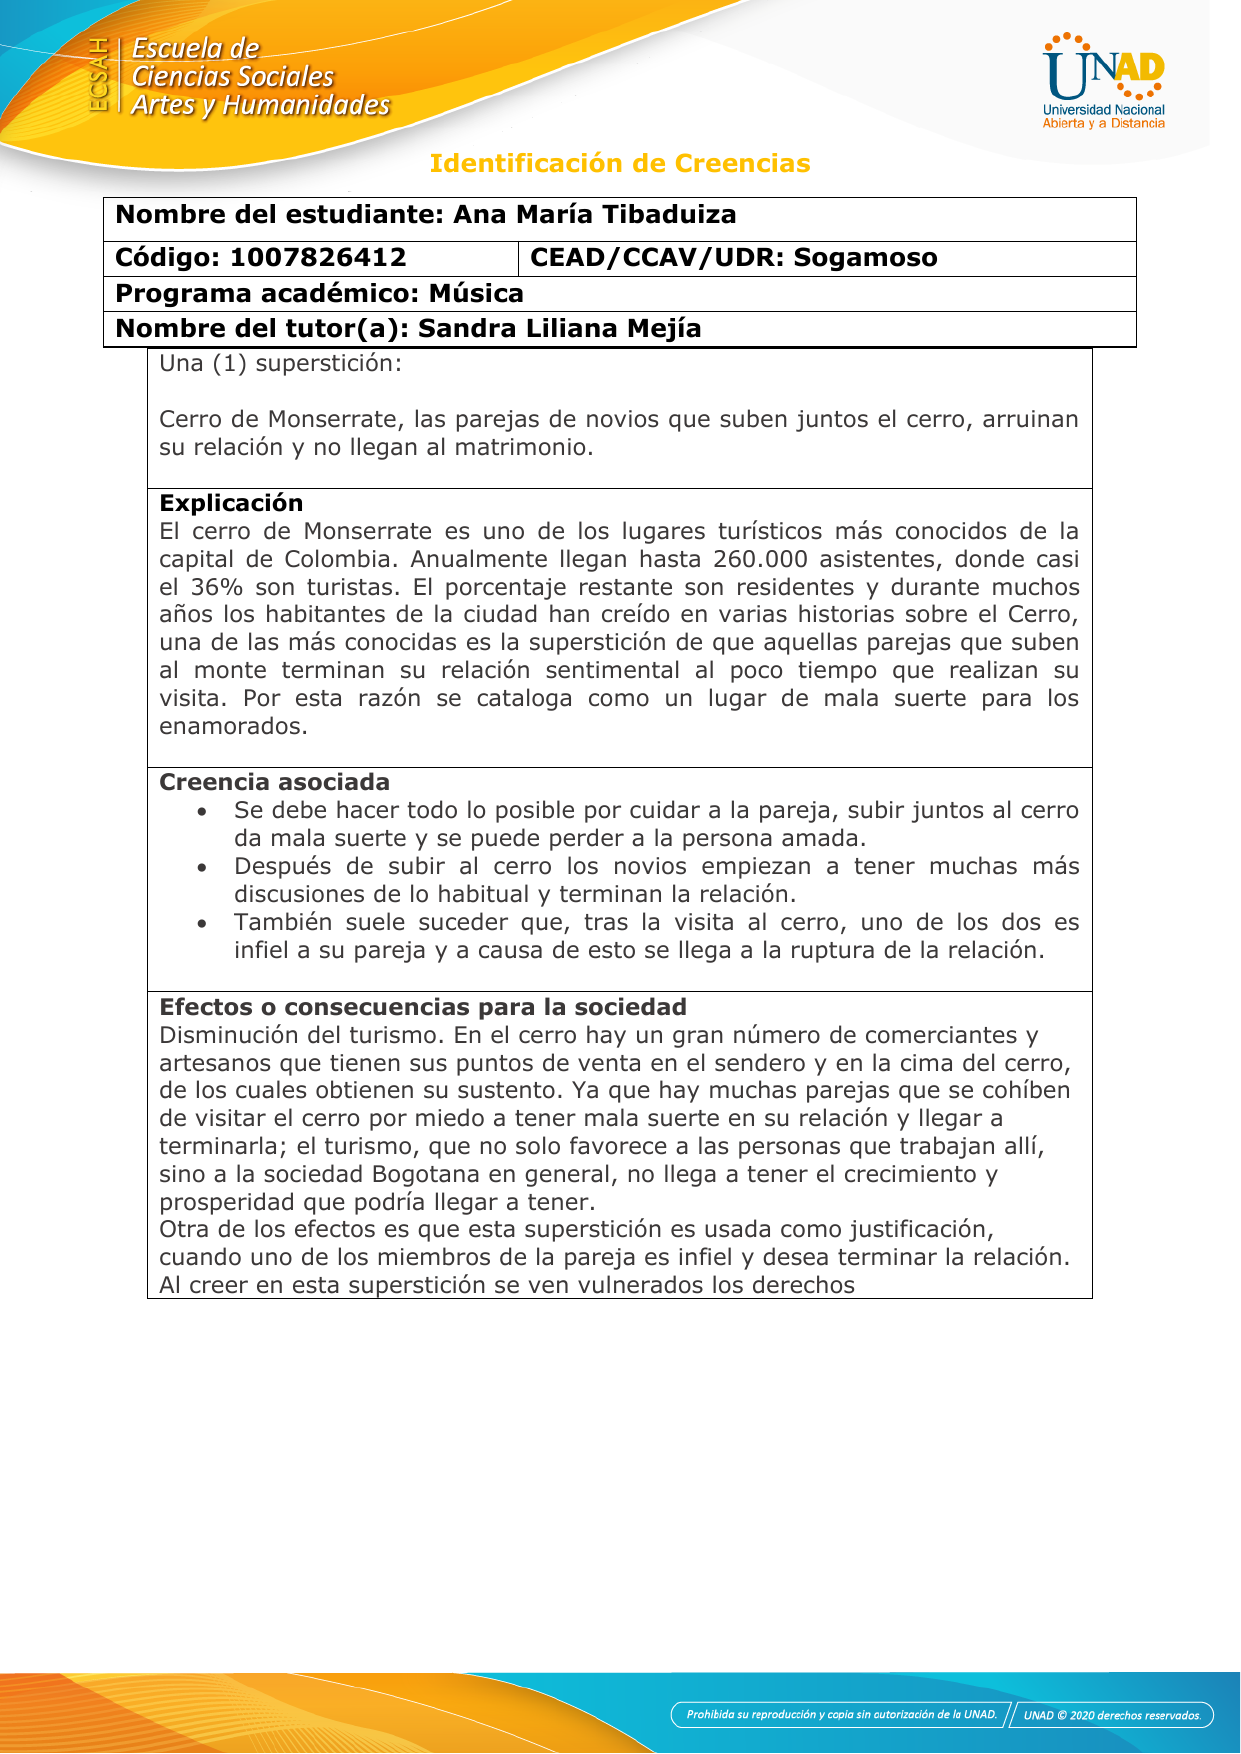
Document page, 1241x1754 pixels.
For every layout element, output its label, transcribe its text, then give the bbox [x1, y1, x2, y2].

table_cell Creencia asociada Se debe hacer todo lo posible por cuidar a la pareja, subir juntos al cerro da mala suerte y se puede perder a la persona amada. Después de subir al cerro los novios empiezan a tener muchas más discusiones de lo habitual y terminan la relación. También suele suceder que, tras la visita al cerro, uno de los dos es infiel a su pareja y a causa de esto se llega a la ruptura de la relación. [148, 768, 1092, 991]
table_cell Nombre del tutor(a): Sandra Liliana Mejía [104, 312, 1136, 346]
table_cell Programa académico: Música [104, 277, 1136, 311]
table_cell Efectos o consecuencias para la sociedad Disminución del turismo. En el cerro hay un gran número de comerciantes y artesanos que tienen sus puntos de venta en el sendero y en la cima del cerro, de los cuales obtienen su sustento. Ya que hay muchas parejas que se cohíben de visitar el cerro por miedo a tener mala suerte en su relación y llegar a terminarla; el turismo, que no solo favorece a las personas que trabajan allí, sino a la sociedad Bogotana en general, no llega a tener el crecimiento y prosperidad que podría llegar a tener. Otra de los efectos es que esta superstición es usada como justificación, cuando uno de los miembros de la pareja es infiel y desea terminar la relación. Al creer en esta superstición se ven vulnerados los derechos [148, 992, 1092, 1298]
table_cell Código: 1007826412 [104, 242, 518, 276]
table_cell CEAD/CCAV/UDR: Sogamoso [519, 242, 1136, 276]
picture [0, 1623, 1241, 1753]
picture [0, 0, 1210, 223]
table_cell Explicación El cerro de Monserrate es uno de los lugares turísticos más conocidos de la capital de Colombia. Anualmente llegan hasta 260.000 asistentes, donde casi el 36% son turistas. El porcentaje restante son residentes y durante muchos años los habitantes de la ciudad han creído en varias historias sobre el Cerro, una de las más conocidas es la superstición de que aquellas parejas que suben al monte terminan su relación sentimental al poco tiempo que realizan su visita. Por esta razón se cataloga como un lugar de mala suerte para los enamorados. [148, 489, 1092, 767]
table_header Una (1) superstición: Cerro de Monserrate, las parejas de novios que suben juntos el cerro, arruinan su relación y no llegan al matrimonio. [148, 349, 1092, 488]
text Identificación de Creencias [148, 148, 1092, 178]
table_header Nombre del estudiante: Ana María Tibaduiza [104, 198, 1136, 241]
